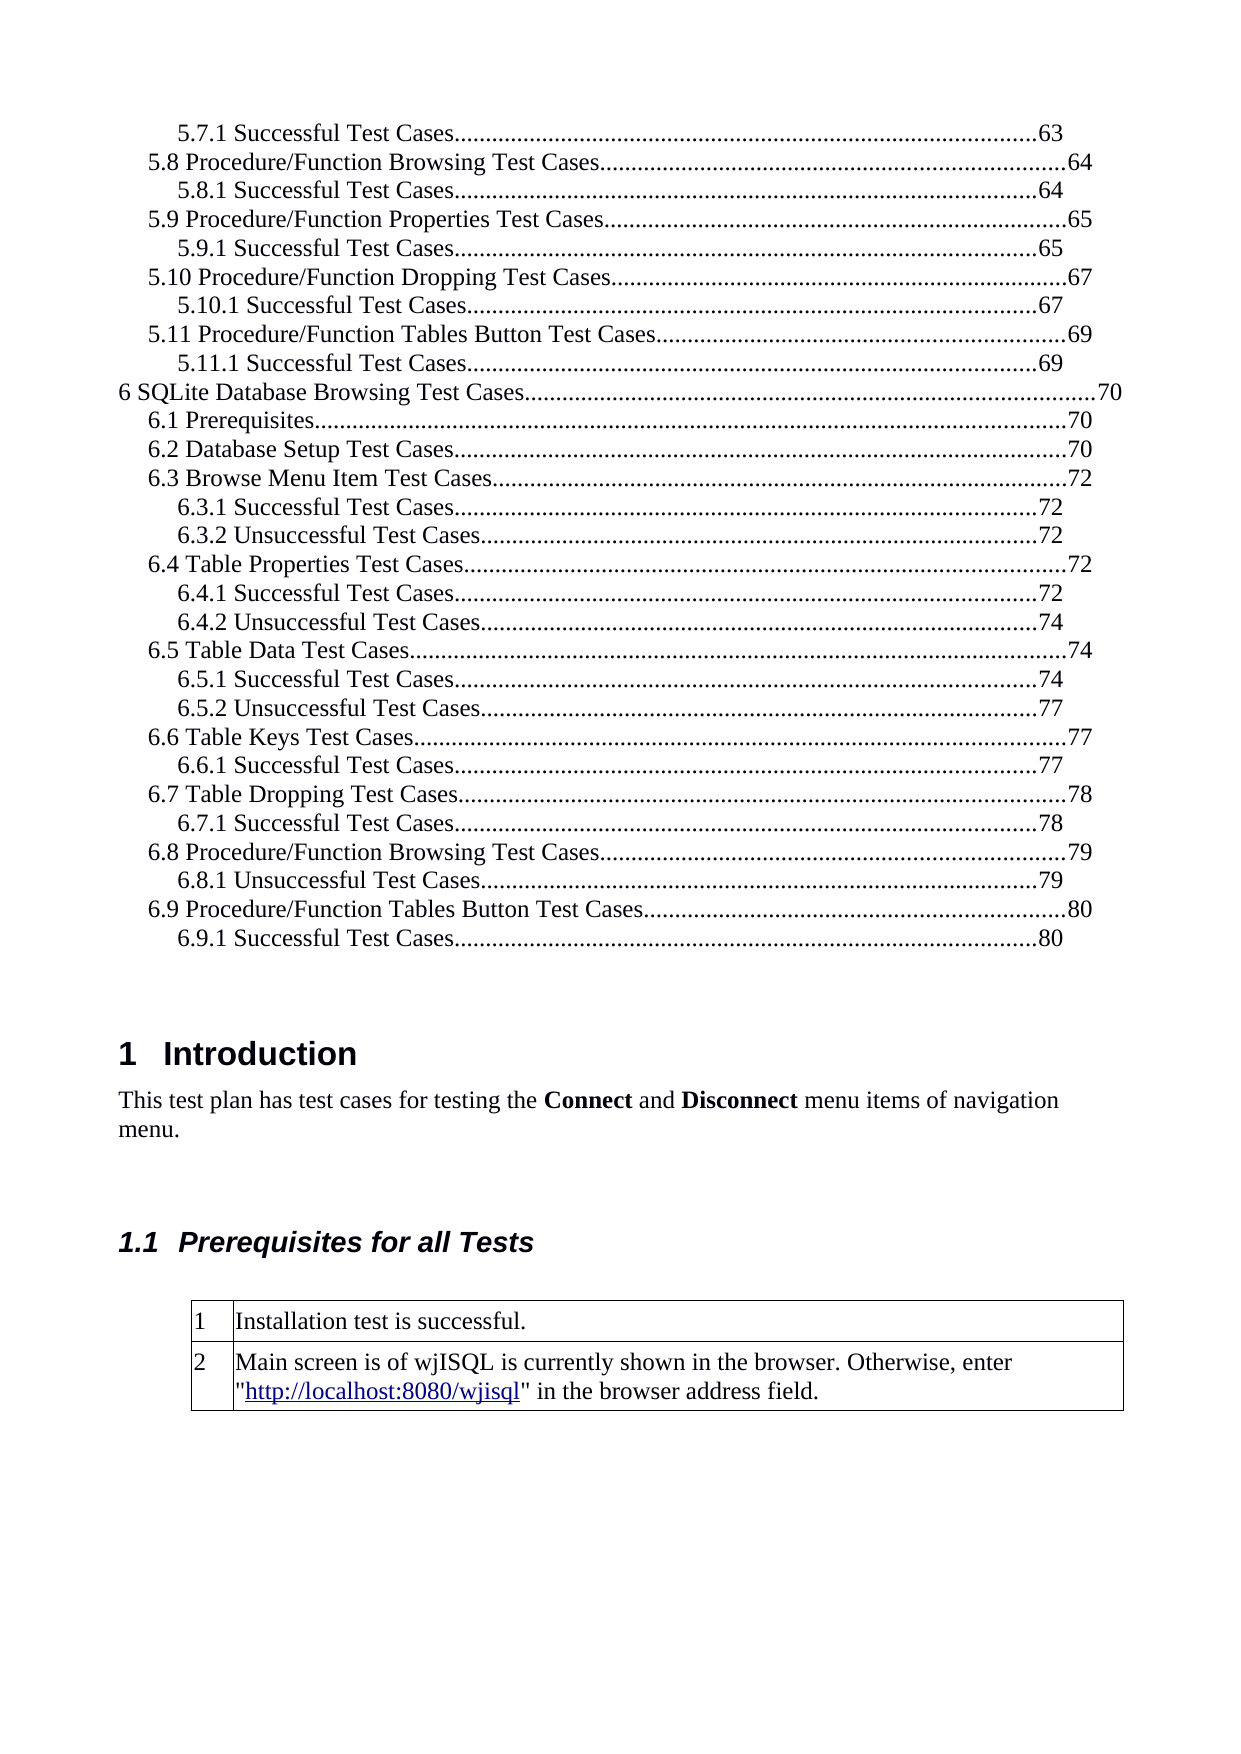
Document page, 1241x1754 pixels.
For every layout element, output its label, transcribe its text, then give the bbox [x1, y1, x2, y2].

text 6.9.1 Successful Test Cases 80 [177, 923, 1122, 952]
text 6.2 Database Setup Test Cases 70 [148, 434, 1122, 463]
text 6.3.1 Successful Test Cases 72 [177, 492, 1122, 521]
text 5.9.1 Successful Test Cases 65 [177, 233, 1122, 262]
text 5.10.1 Successful Test Cases 67 [177, 291, 1122, 319]
text 6.4.1 Successful Test Cases 72 [177, 578, 1122, 607]
text 5.11 Procedure/Function Tables Button Test Cases 69 [148, 319, 1122, 348]
text 6.8 Procedure/Function Browsing Test Cases 79 [148, 837, 1122, 866]
text 6.8.1 Unsuccessful Test Cases 79 [177, 866, 1122, 894]
text 6.5 Table Data Test Cases 74 [148, 636, 1122, 664]
text 6.9 Procedure/Function Tables Button Test Cases 80 [148, 894, 1122, 923]
subtitle Prerequisites for all Tests [118, 1225, 1122, 1259]
text 6.7 Table Dropping Test Cases 78 [148, 779, 1122, 808]
subtitle Introduction [118, 1034, 1122, 1073]
table_header 1 [192, 1301, 233, 1341]
table_header Installation test is successful. [234, 1301, 1123, 1341]
text 6 SQLite Database Browsing Test Cases 70 [118, 377, 1122, 406]
text 6.3 Browse Menu Item Test Cases 72 [148, 463, 1122, 492]
text 5.11.1 Successful Test Cases 69 [177, 348, 1122, 377]
text 5.8 Procedure/Function Browsing Test Cases 64 [148, 147, 1122, 176]
text 5.9 Procedure/Function Properties Test Cases 65 [148, 204, 1122, 233]
text 6.4.2 Unsuccessful Test Cases 74 [177, 607, 1122, 636]
table_cell Main screen is of wjISQL is currently shown in the browser. Otherwise, enter "http://localhost:8080/wjisql" in the browser address field. [234, 1342, 1123, 1410]
text 6.3.2 Unsuccessful Test Cases 72 [177, 521, 1122, 549]
table_cell 2 [192, 1342, 233, 1410]
text This test plan has test cases for testing the Connect and Disconnect menu items of navigation menu. [118, 1085, 1122, 1143]
text 5.7.1 Successful Test Cases 63 [177, 118, 1122, 147]
text 6.4 Table Properties Test Cases 72 [148, 549, 1122, 578]
text 6.6 Table Keys Test Cases 77 [148, 722, 1122, 751]
text 6.6.1 Successful Test Cases 77 [177, 751, 1122, 779]
text 6.1 Prerequisites 70 [148, 406, 1122, 434]
text 6.5.2 Unsuccessful Test Cases 77 [177, 693, 1122, 722]
text 6.7.1 Successful Test Cases 78 [177, 808, 1122, 837]
text 5.8.1 Successful Test Cases 64 [177, 176, 1122, 204]
text 5.10 Procedure/Function Dropping Test Cases 67 [148, 262, 1122, 291]
text 6.5.1 Successful Test Cases 74 [177, 664, 1122, 693]
